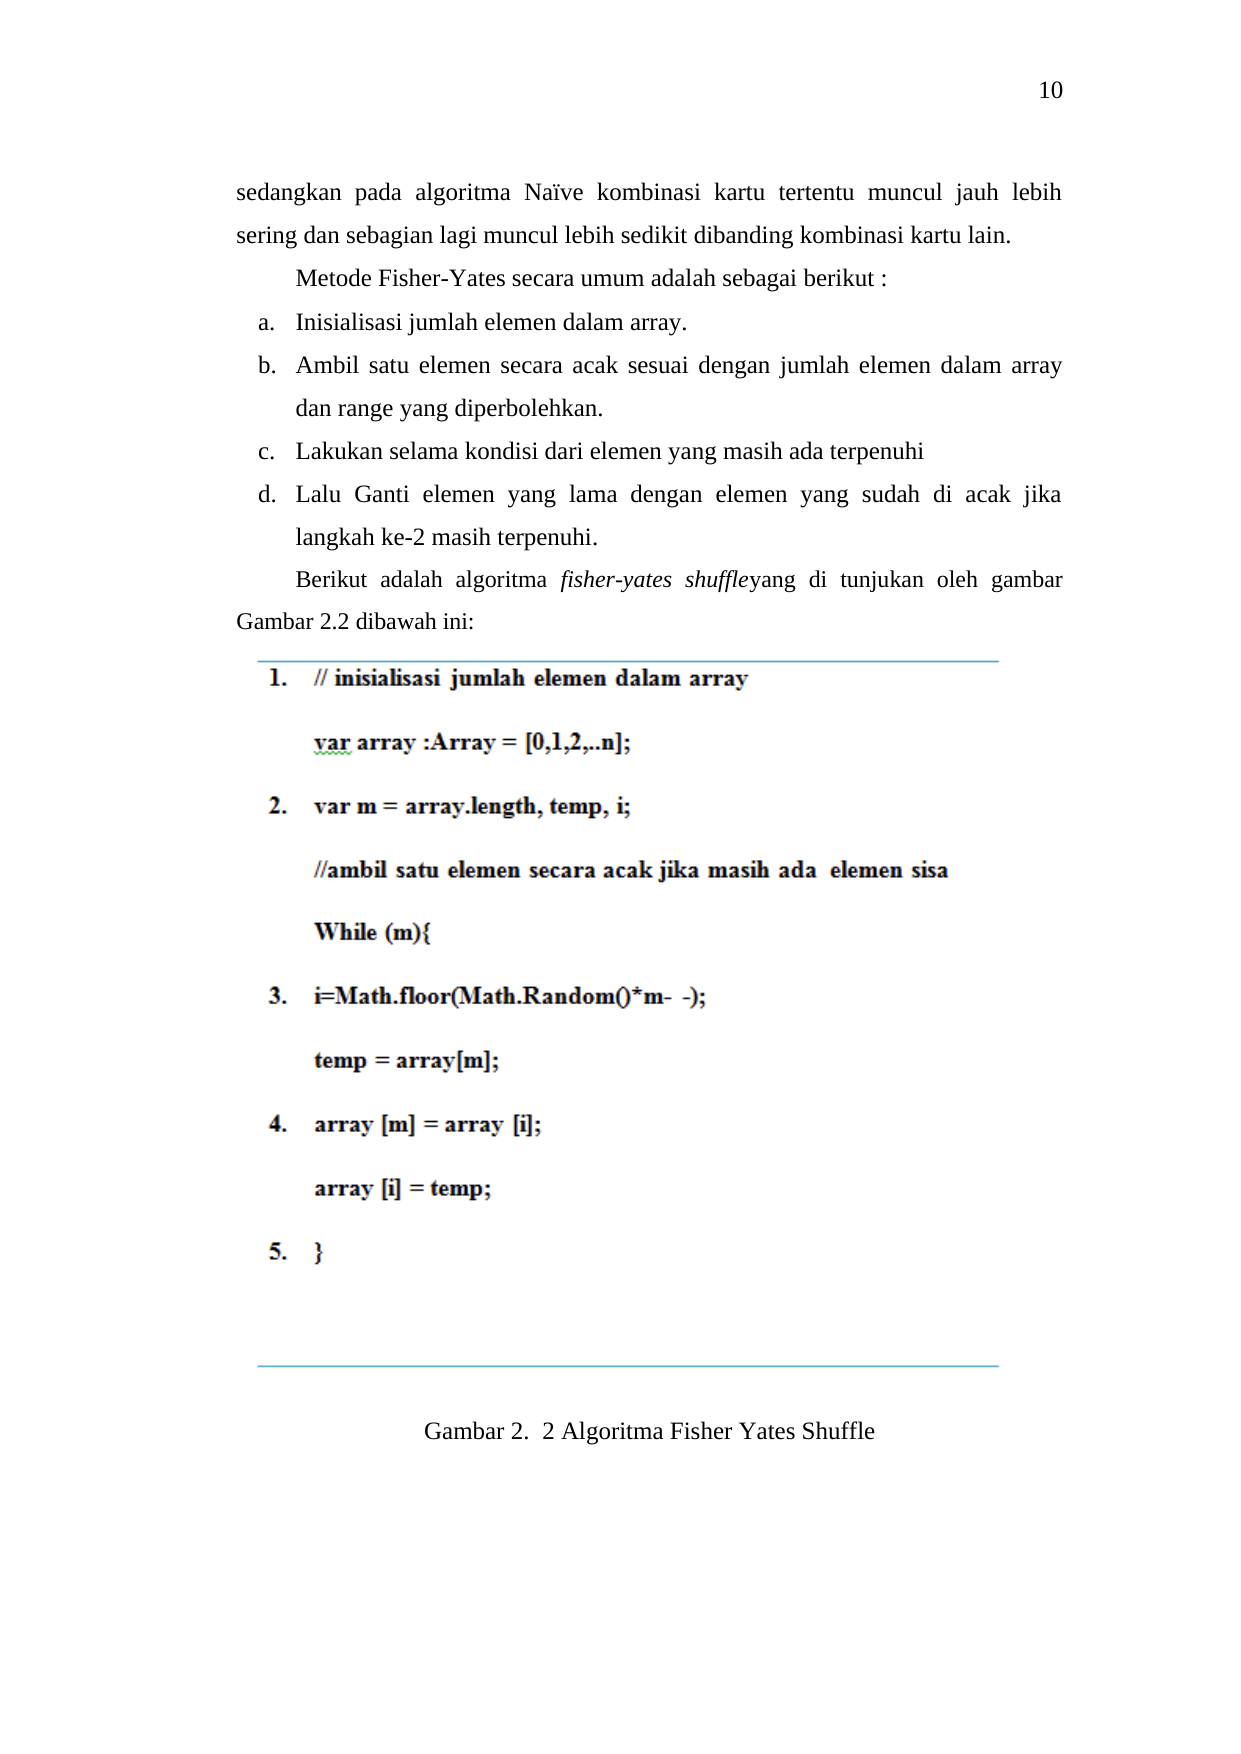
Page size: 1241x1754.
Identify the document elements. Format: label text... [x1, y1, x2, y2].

list Lakukan selama kondisi dari elemen yang masih ada terpenuhi [258, 436, 1063, 465]
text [236, 177, 1063, 249]
list Ambil satu elemen secara acak sesuai dengan jumlah elemen dalam array dan range yang diperbolehkan. [258, 350, 1063, 422]
list Inisialisasi jumlah elemen dalam array. [258, 307, 1063, 335]
text Berikut adalah algoritma fisher-yates shuffleyang di tunjukan oleh gambar Gambar 2.2 dibawah ini: [236, 565, 1063, 634]
text Metode Fisher-Yates secara umum adalah sebagai berikut : [236, 263, 1063, 292]
text Gambar 2. 2 Algoritma Fisher Yates Shuffle [236, 1416, 1063, 1445]
list Lalu Ganti elemen yang lama dengan elemen yang sudah di acak jika langkah ke-2 masih terpenuhi. [258, 479, 1063, 551]
